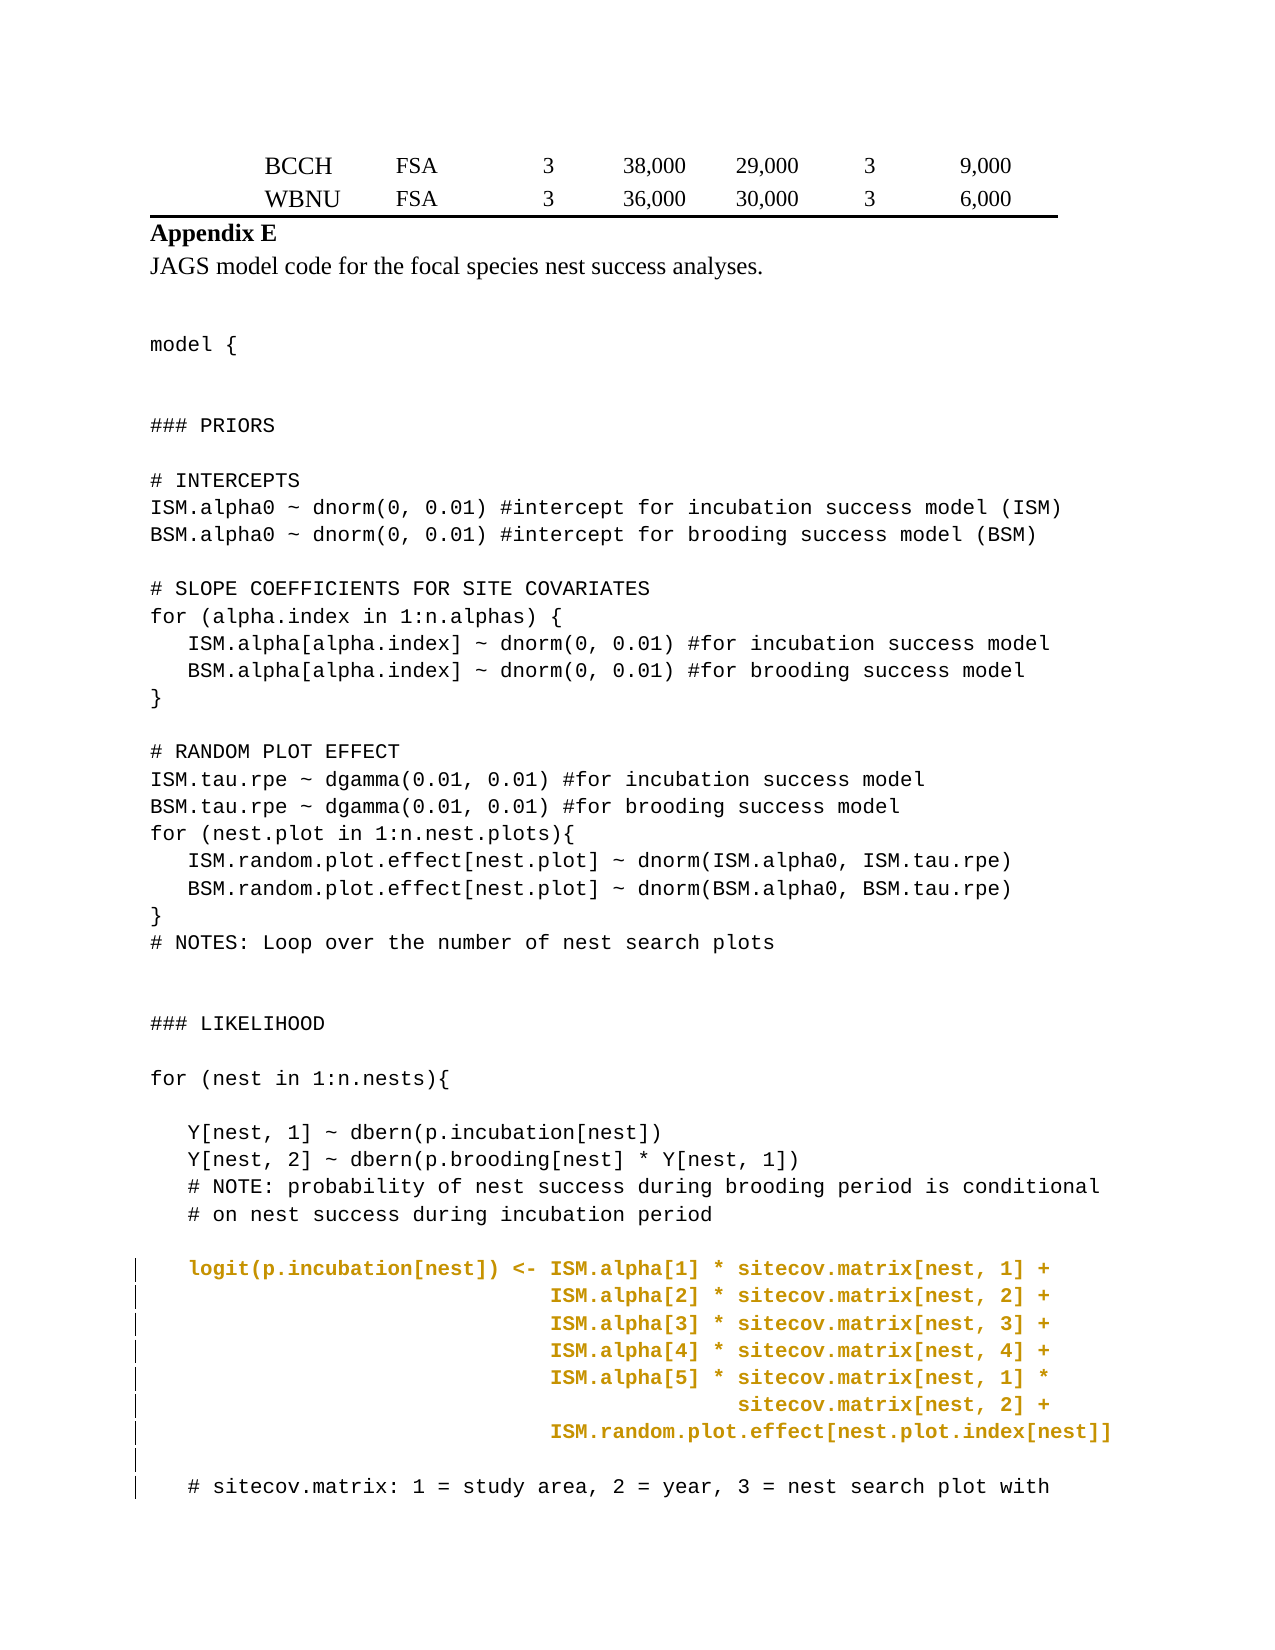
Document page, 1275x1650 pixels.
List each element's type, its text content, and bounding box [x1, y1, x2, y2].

text # on nest success during incubation period [150, 1204, 1125, 1227]
text ### PRIORS [150, 415, 1125, 439]
text ISM.random.plot.effect[nest.plot.index[nest]] [150, 1421, 1125, 1445]
text ISM.tau.rpe ~ dgamma(0.01, 0.01) #for incubation success model [150, 769, 1125, 792]
text ISM.alpha[5] * sitecov.matrix[nest, 1] * [150, 1367, 1125, 1391]
text # sitecov.matrix: 1 = study area, 2 = year, 3 = nest search plot with [150, 1476, 1125, 1499]
text for (alpha.index in 1:n.alphas) { [150, 606, 1125, 629]
text ISM.alpha[4] * sitecov.matrix[nest, 4] + [150, 1340, 1125, 1363]
text # SLOPE COEFFICIENTS FOR SITE COVARIATES [150, 578, 1125, 602]
text # NOTES: Loop over the number of nest search plots [150, 932, 1125, 956]
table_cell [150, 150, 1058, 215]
text ISM.alpha0 ~ dnorm(0, 0.01) #intercept for incubation success model (ISM) [150, 497, 1125, 521]
text ISM.alpha[alpha.index] ~ dnorm(0, 0.01) #for incubation success model [150, 633, 1125, 656]
text logit(p.incubation[nest]) <- ISM.alpha[1] * sitecov.matrix[nest, 1] + [150, 1258, 1125, 1282]
text } [150, 687, 1125, 711]
text ### LIKELIHOOD [150, 1013, 1125, 1037]
text JAGS model code for the focal species nest success analyses. [150, 251, 1125, 280]
text } [150, 905, 1125, 928]
text BSM.alpha0 ~ dnorm(0, 0.01) #intercept for brooding success model (BSM) [150, 524, 1125, 548]
text ISM.alpha[3] * sitecov.matrix[nest, 3] + [150, 1312, 1125, 1336]
text for (nest in 1:n.nests){ [150, 1068, 1125, 1091]
text model { [150, 334, 1125, 357]
text ISM.alpha[2] * sitecov.matrix[nest, 2] + [150, 1285, 1125, 1309]
text # NOTE: probability of nest success during brooding period is conditional [150, 1177, 1125, 1200]
text # RANDOM PLOT EFFECT [150, 742, 1125, 765]
text ISM.random.plot.effect[nest.plot] ~ dnorm(ISM.alpha0, ISM.tau.rpe) [150, 850, 1125, 874]
text Y[nest, 1] ~ dbern(p.incubation[nest]) [150, 1122, 1125, 1146]
text Y[nest, 2] ~ dbern(p.brooding[nest] * Y[nest, 1]) [150, 1149, 1125, 1173]
text BSM.tau.rpe ~ dgamma(0.01, 0.01) #for brooding success model [150, 796, 1125, 819]
text BSM.random.plot.effect[nest.plot] ~ dnorm(BSM.alpha0, BSM.tau.rpe) [150, 877, 1125, 901]
text Appendix E [150, 218, 1125, 247]
text # INTERCEPTS [150, 470, 1125, 493]
text BSM.alpha[alpha.index] ~ dnorm(0, 0.01) #for brooding success model [150, 660, 1125, 684]
text sitecov.matrix[nest, 2] + [600, 1394, 1125, 1418]
text for (nest.plot in 1:n.nest.plots){ [150, 823, 1125, 847]
